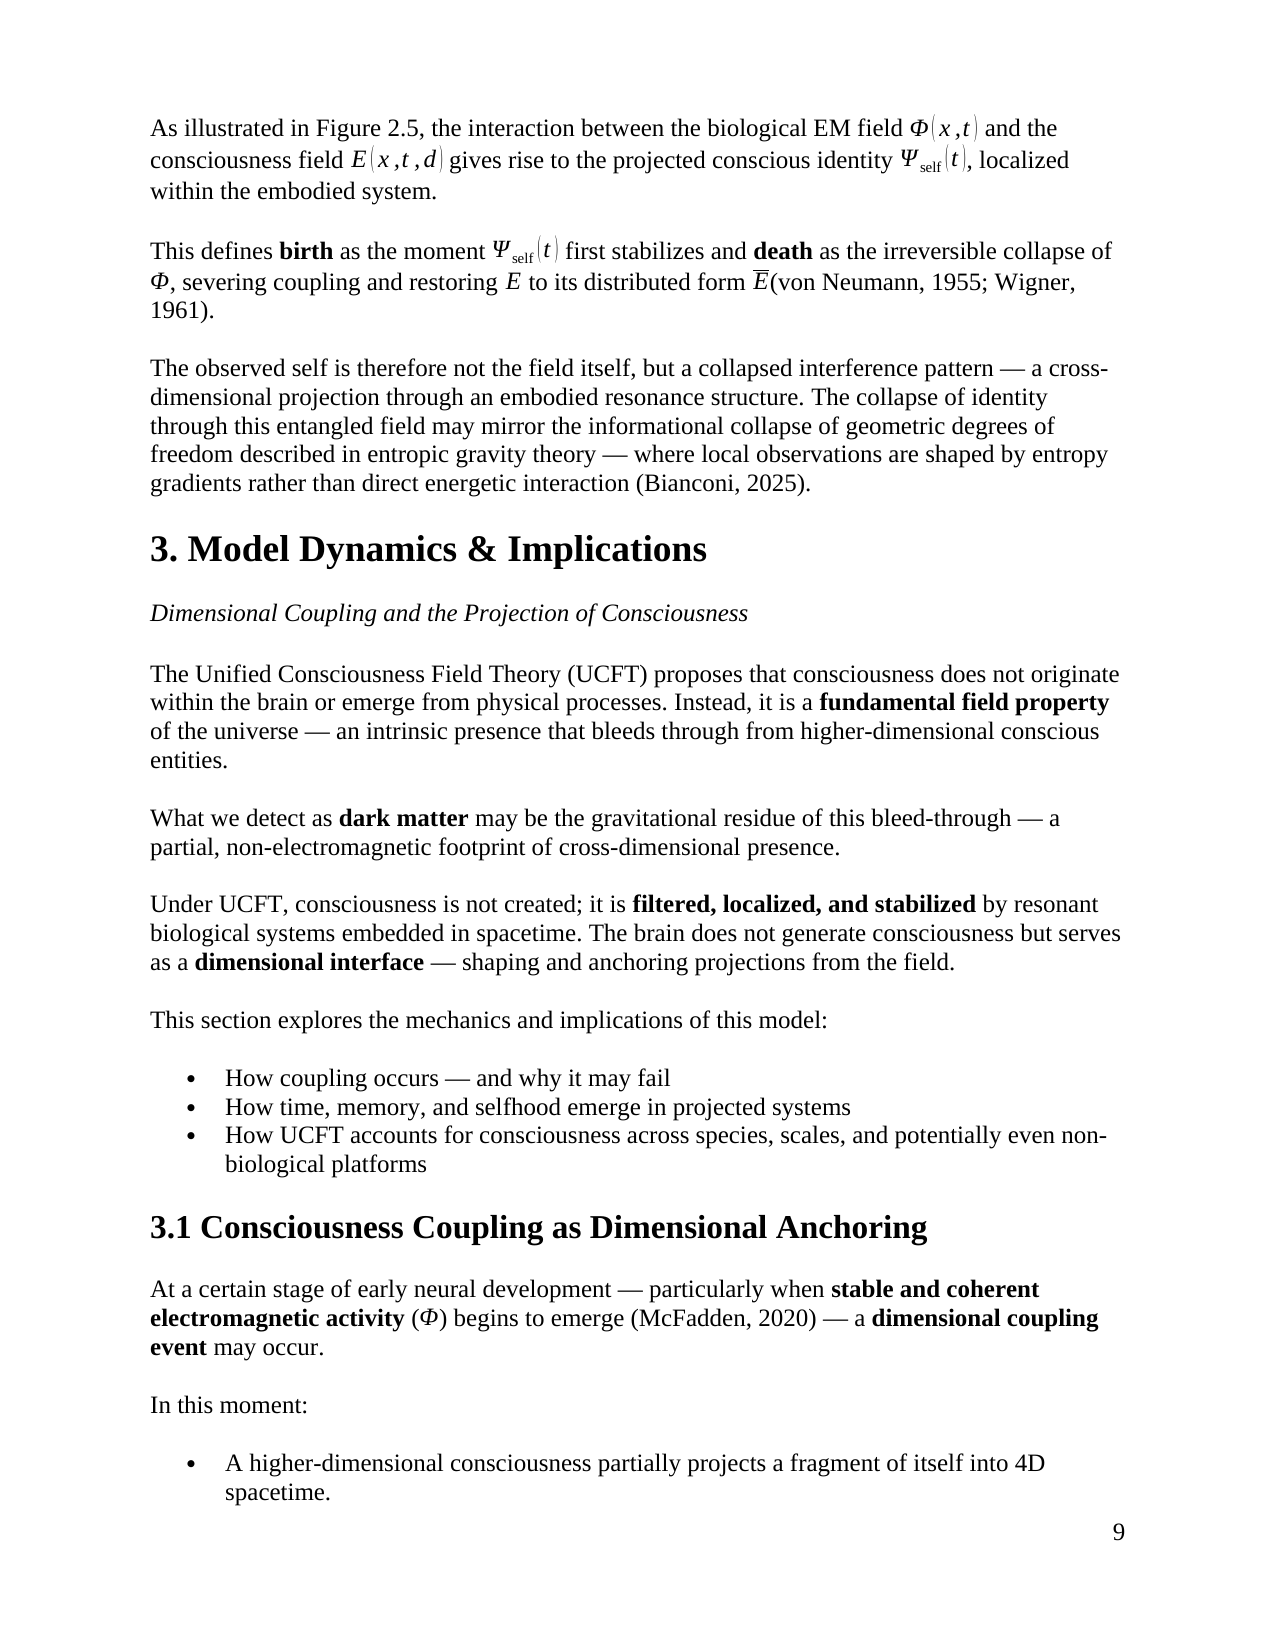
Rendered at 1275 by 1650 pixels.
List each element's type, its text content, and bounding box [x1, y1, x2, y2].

text The observed self is therefore not the field itself, but a collapsed interference pattern — a cross-dimensional projection through an embodied resonance structure. The collapse of identity through this entangled field may mirror the informational collapse of geometric degrees of freedom described in entropic gravity theory — where local observations are shaped by entropy gradients rather than direct energetic interaction (Bianconi, 2025). [150, 353, 1125, 497]
text What we detect as dark matter may be the gravitational residue of this bleed-through — a partial, non-electromagnetic footprint of cross-dimensional presence. [150, 803, 1125, 860]
subtitle Dimensional Coupling and the Projection of Consciousness [150, 598, 1125, 627]
list How coupling occurs — and why it may fail [187, 1063, 1125, 1092]
subtitle 3. Model Dynamics & Implications [150, 526, 1125, 569]
text This defines birth as the moment first stabilizes and death as the irreversible collapse of , severing coupling and restoring to its distributed form (von Neumann, 1955; Wigner, 1961). [150, 234, 1125, 324]
text The Unified Consciousness Field Theory (UCFT) proposes that consciousness does not originate within the brain or emerge from physical processes. Instead, it is a fundamental field property of the universe — an intrinsic presence that bleeds through from higher-dimensional conscious entities. [150, 659, 1125, 774]
text As illustrated in Figure 2.5, the interaction between the biological EM field and the consciousness field gives rise to the projected conscious identity , localized within the embodied system. [150, 112, 1125, 205]
text This section explores the mechanics and implications of this model: [150, 1005, 1125, 1034]
text At a certain stage of early neural development — particularly when stable and coherent electromagnetic activity () begins to emerge (McFadden, 2020) — a dimensional coupling event may occur. [150, 1333, 1125, 1419]
text In this moment: [150, 1448, 1125, 1477]
list How UCFT accounts for consciousness across species, scales, and potentially even non-biological platforms [187, 1179, 1125, 1236]
text Under UCFT, consciousness is not created; it is filtered, localized, and stabilized by resonant biological systems embedded in spacetime. The brain does not generate consciousness but serves as a dimensional interface — shaping and anchoring projections from the field. [150, 889, 1125, 976]
list How time, memory, and selfhood emerge in projected systems [187, 1121, 1125, 1149]
subtitle 3.1 Consciousness Coupling as Dimensional Anchoring [150, 1265, 1125, 1304]
